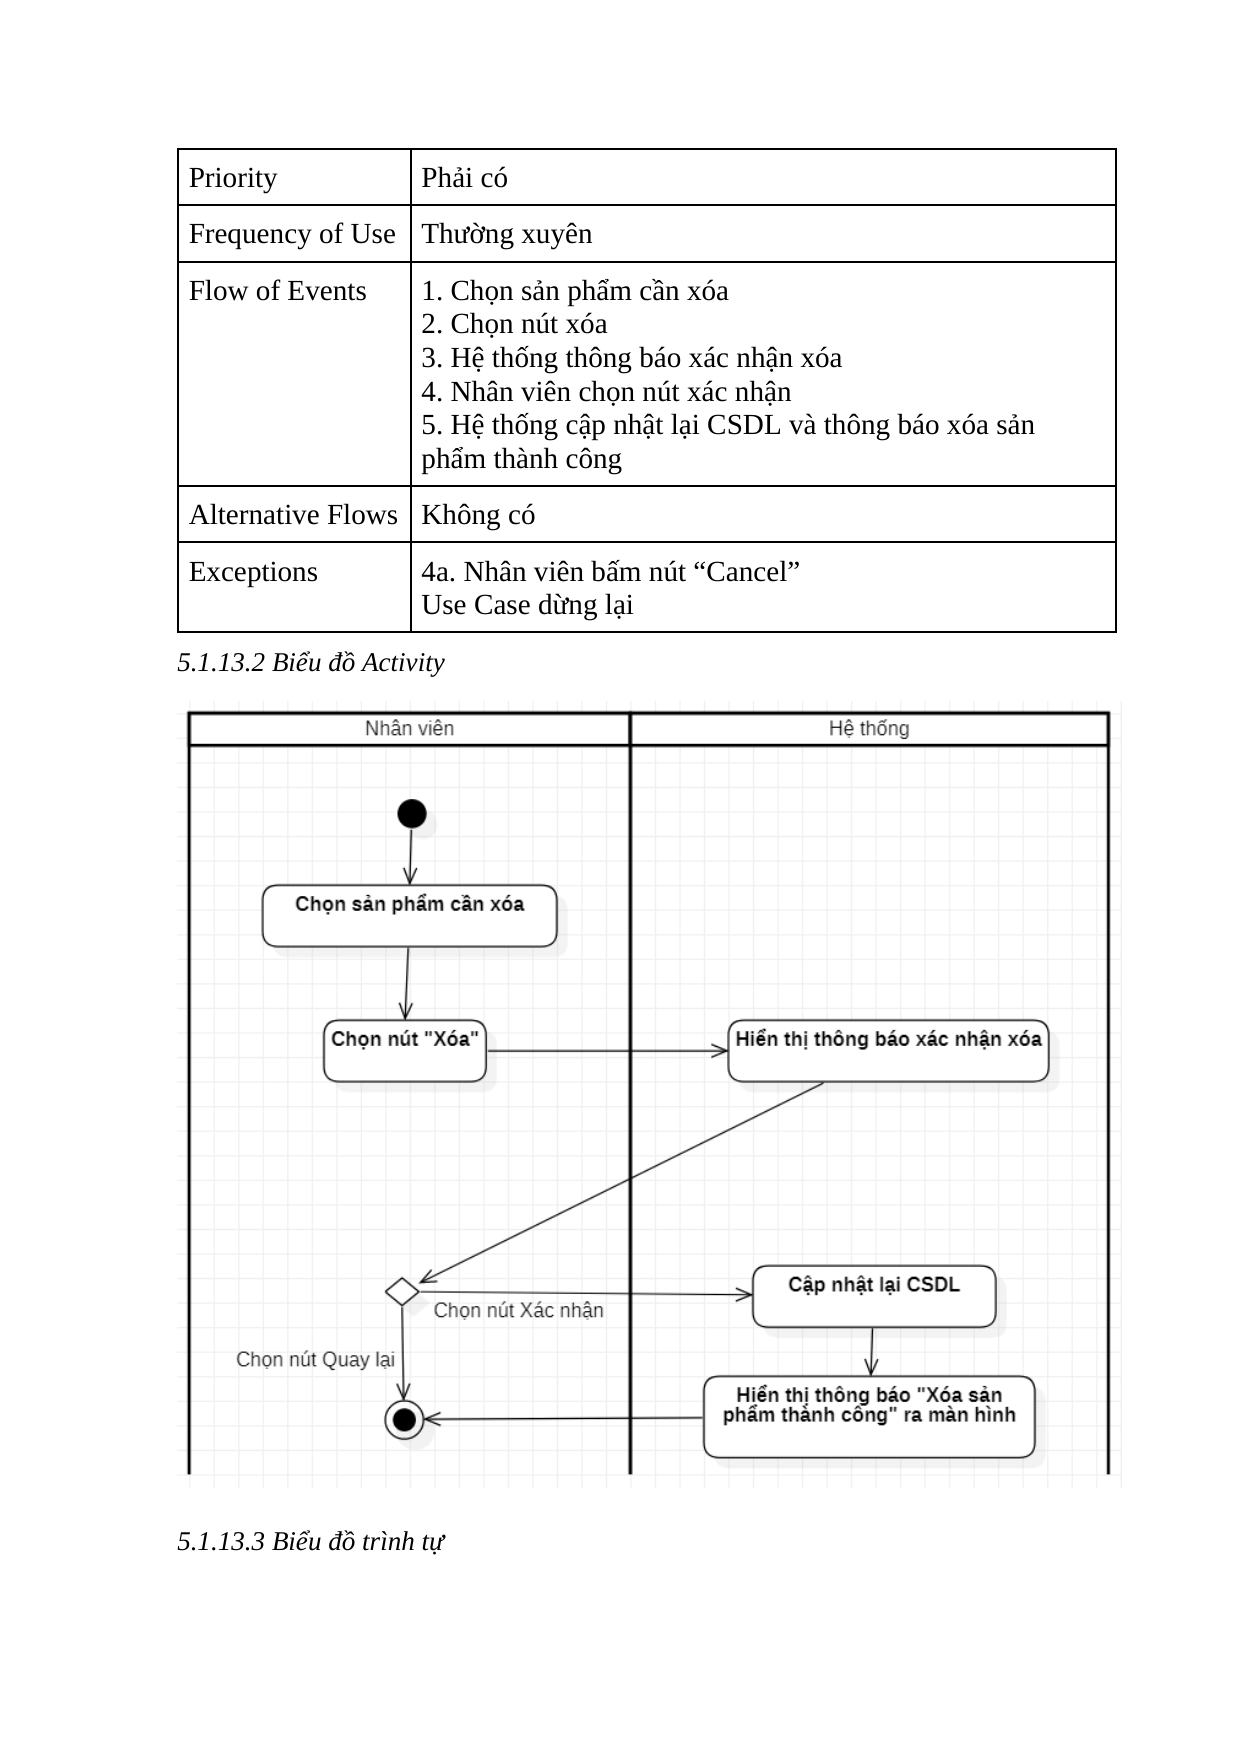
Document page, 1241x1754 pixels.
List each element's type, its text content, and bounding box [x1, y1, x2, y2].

table_cell Frequency of Use [179, 206, 410, 261]
table_cell Phải có [412, 150, 1115, 204]
table_cell 4a. Nhân viên bấm nút “Cancel” Use Case dừng lại [412, 543, 1115, 631]
text 5.1.13.3 Biểu đồ trình tự [177, 1525, 1122, 1557]
table_cell Flow of Events [179, 263, 410, 485]
table_cell Thường xuyên [412, 206, 1115, 261]
table_cell Không có [412, 487, 1115, 541]
picture [177, 701, 1122, 1488]
table_cell Exceptions [179, 543, 410, 631]
table_cell Priority [179, 150, 410, 204]
table_cell 1. Chọn sản phẩm cần xóa 2. Chọn nút xóa 3. Hệ thống thông báo xác nhận xóa 4. Nhân viên chọn nút xác nhận 5. Hệ thống cập nhật lại CSDL và thông báo xóa sản phẩm thành công [412, 263, 1115, 485]
table_cell Alternative Flows [179, 487, 410, 541]
text 5.1.13.2 Biểu đồ Activity [177, 646, 1122, 677]
